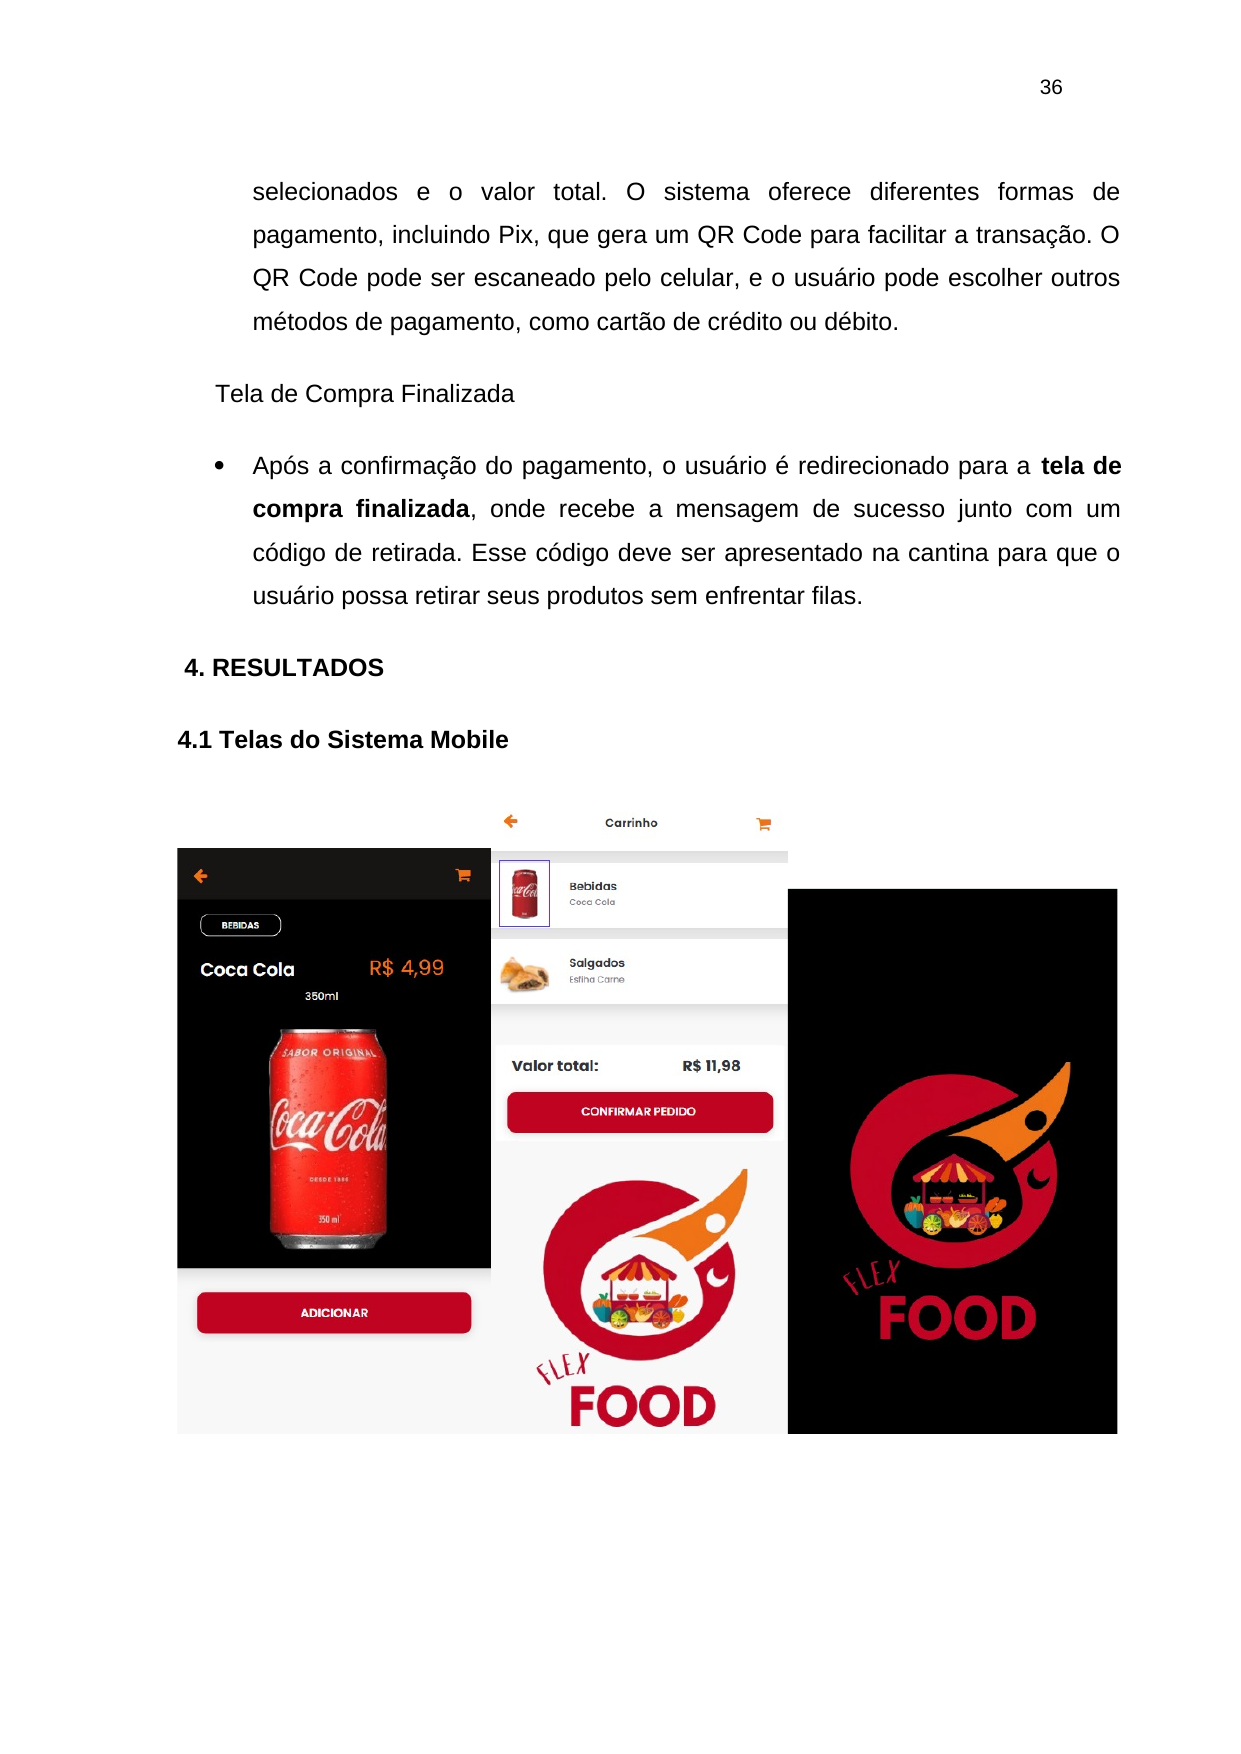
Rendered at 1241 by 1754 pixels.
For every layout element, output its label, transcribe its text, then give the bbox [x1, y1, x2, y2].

text 4.1 Telas do Sistema Mobile [177, 725, 1122, 754]
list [215, 177, 1122, 335]
text 4. RESULTADOS [177, 653, 1122, 682]
list Após a confirmação do pagamento, o usuário é redirecionado para a tela de compra finalizada, onde recebe a mensagem de sucesso junto com um código de retirada. Esse código deve ser apresentado na cantina para que o usuário possa retirar seus produtos sem enfrentar filas. [215, 451, 1122, 609]
text Tela de Compra Finalizada [215, 379, 1122, 408]
picture [177, 797, 1118, 1434]
